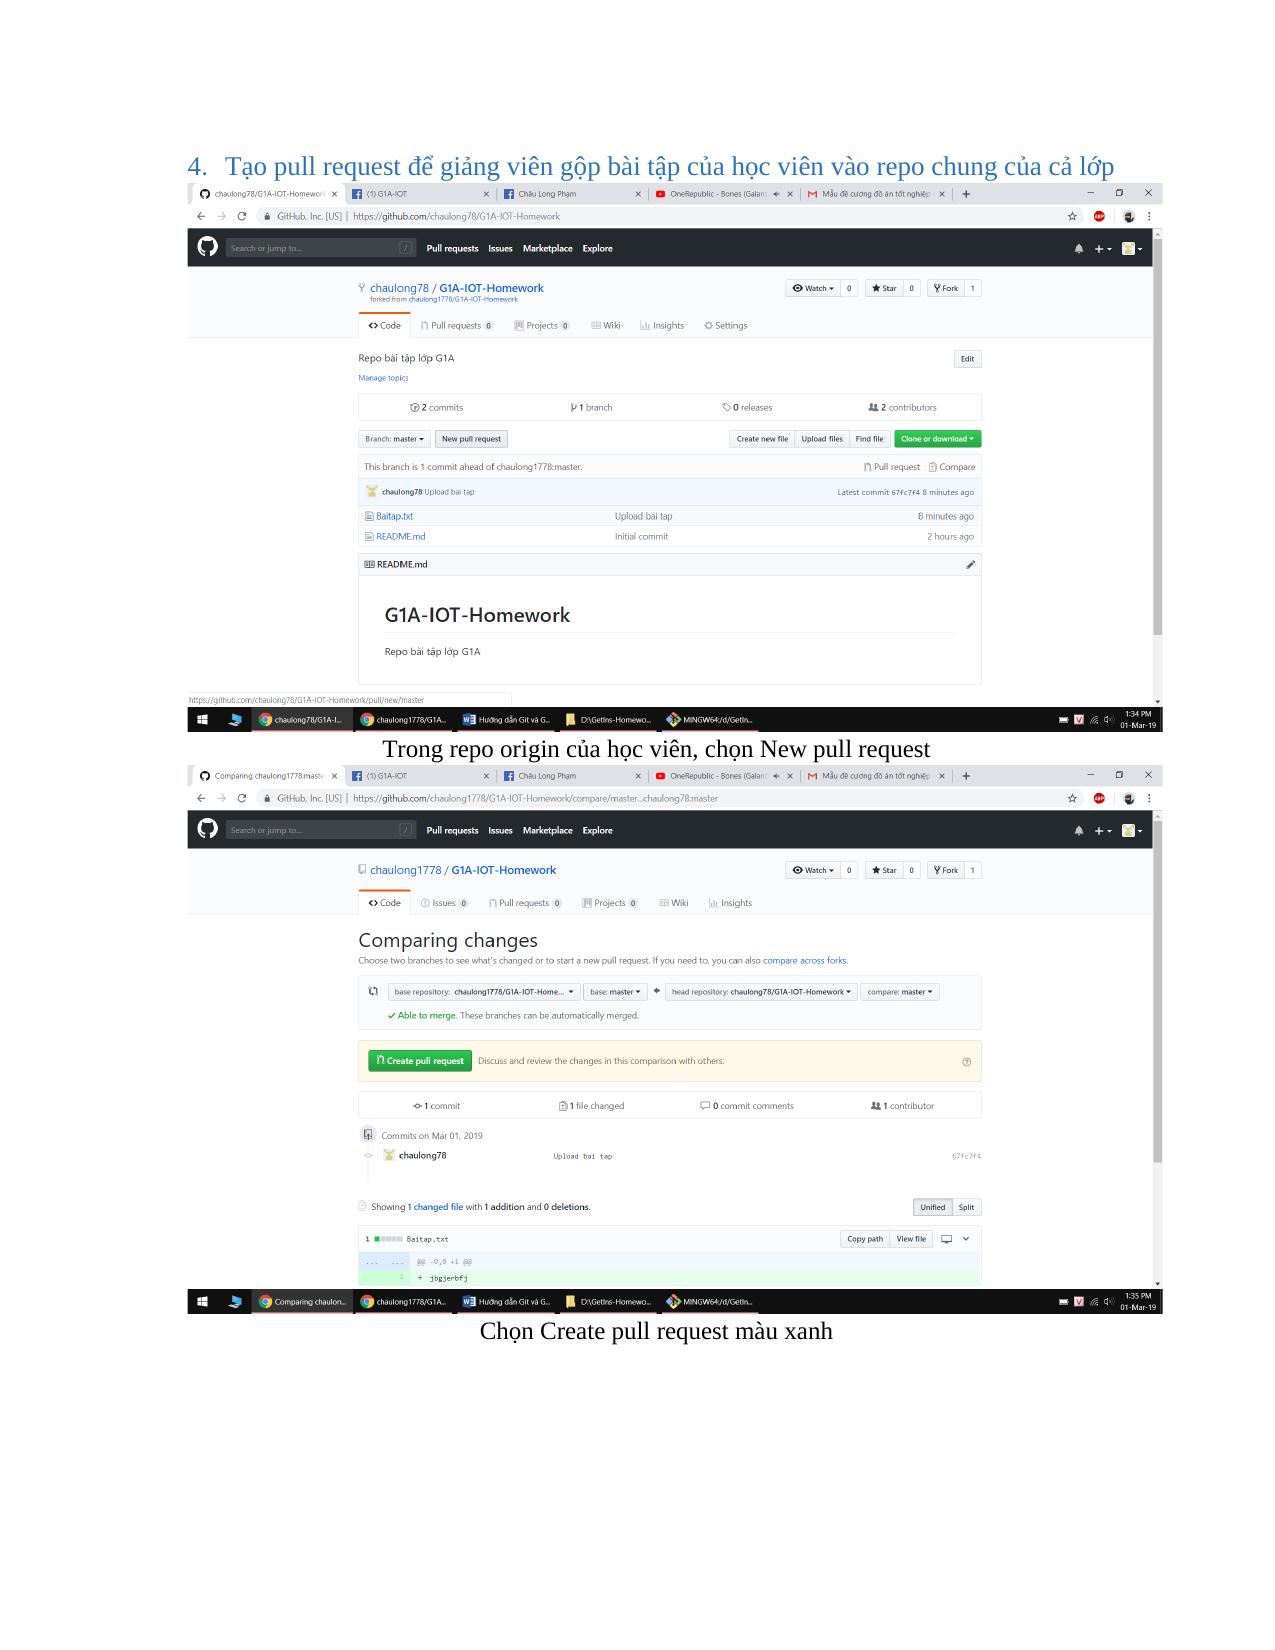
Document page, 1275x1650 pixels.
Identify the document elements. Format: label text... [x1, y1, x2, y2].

subtitle Tạo pull request để giảng viên gộp bài tập của học viên vào repo chung của cả lớp [187, 150, 1125, 181]
list Trong repo origin của học viên, chọn New pull request [187, 734, 1125, 763]
picture [187, 765, 1163, 1314]
picture [187, 183, 1163, 732]
list Chọn Create pull request màu xanh [187, 1316, 1125, 1345]
